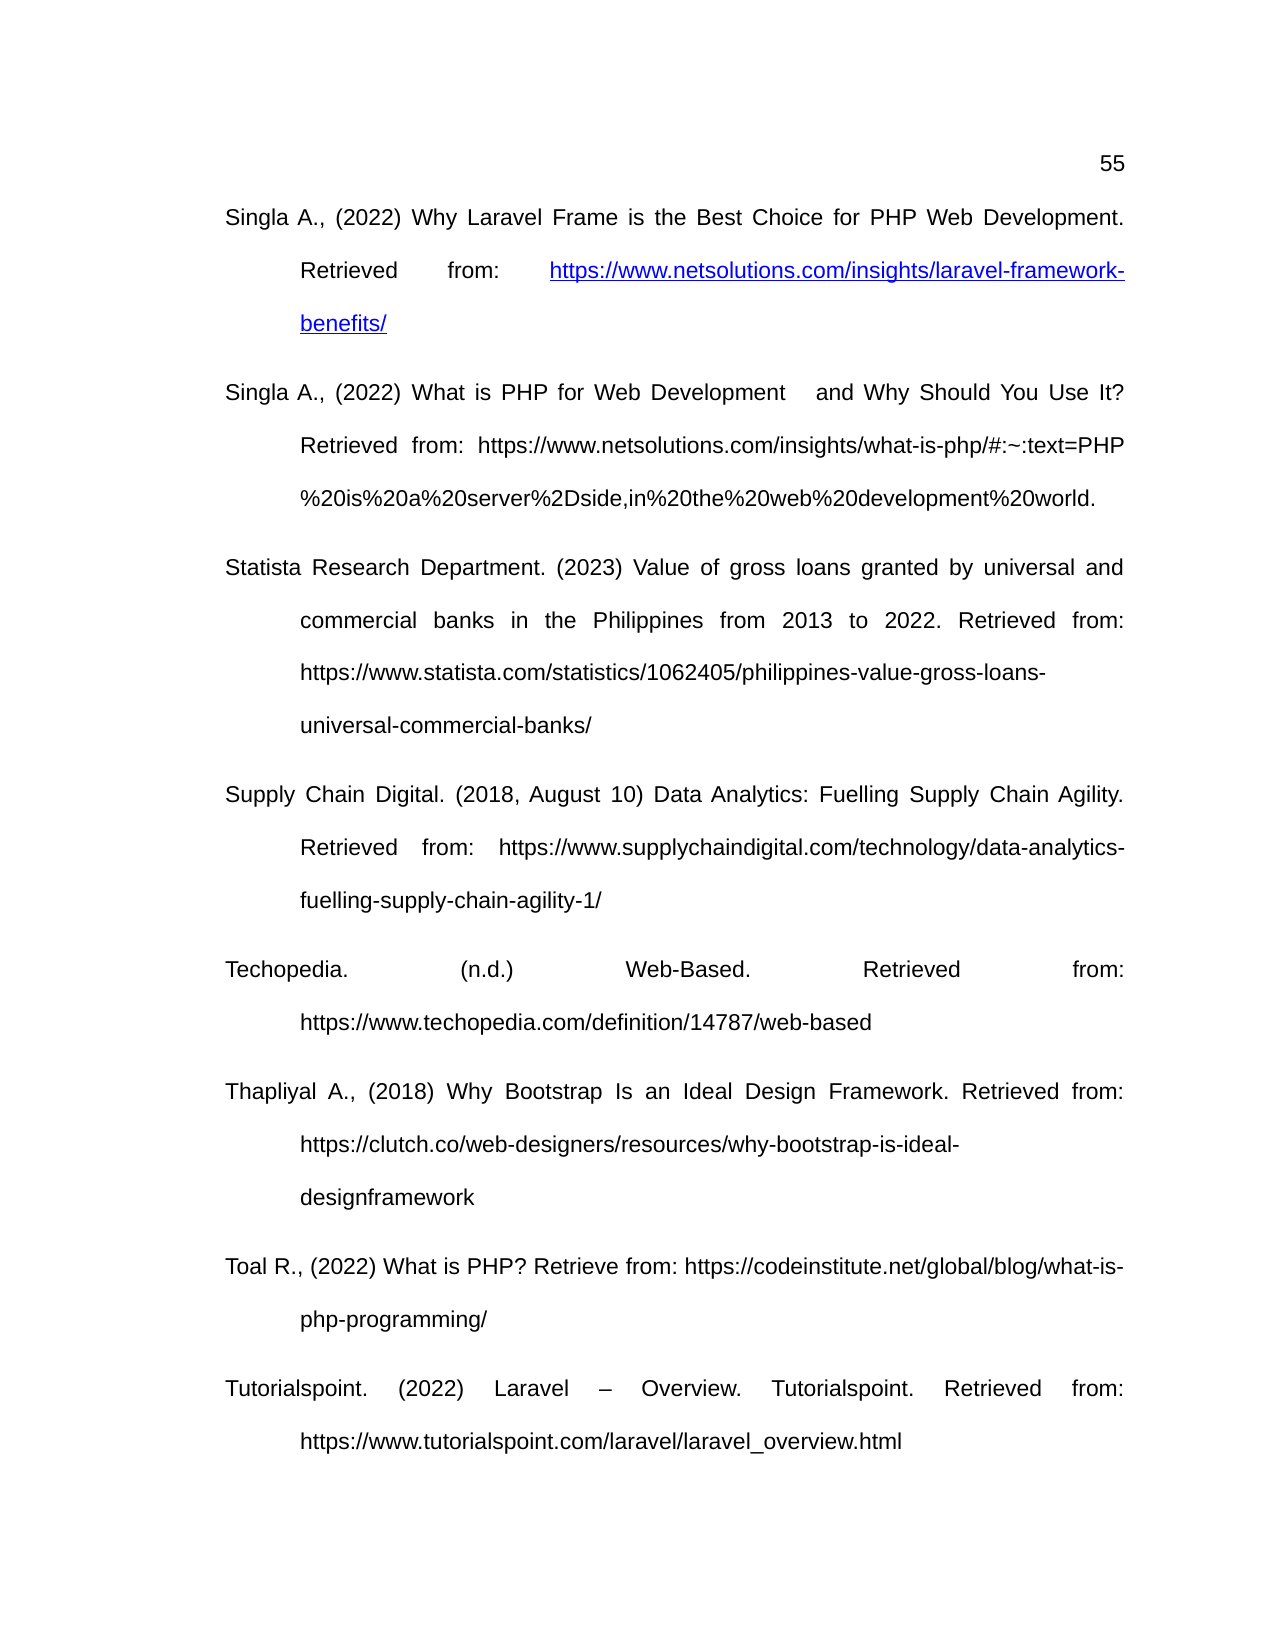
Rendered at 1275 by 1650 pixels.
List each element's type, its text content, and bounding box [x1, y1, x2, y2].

text Statista Research Department. (2023) Value of gross loans granted by universal and commercial banks in the Philippines from 2013 to 2022. Retrieved from: https://www.statista.com/statistics/1062405/philippines-value-gross-loans-universal-commercial-banks/ [225, 554, 1125, 738]
text Singla A., (2022) Why Laravel Frame is the Best Choice for PHP Web Development. Retrieved from: https://www.netsolutions.com/insights/laravel-framework-benefits/ [225, 204, 1125, 336]
text Tutorialspoint. (2022) Laravel – Overview. Tutorialspoint. Retrieved from: https://www.tutorialspoint.com/laravel/laravel_overview.html [225, 1375, 1125, 1454]
text Techopedia. (n.d.) Web-Based. Retrieved from: https://www.techopedia.com/definition/14787/web-based [225, 956, 1125, 1035]
text Supply Chain Digital. (2018, August 10) Data Analytics: Fuelling Supply Chain Agility. Retrieved from: https://www.supplychaindigital.com/technology/data-analytics-fuelling-supply-chain-agility-1/ [225, 781, 1125, 913]
text Toal R., (2022) What is PHP? Retrieve from: https://codeinstitute.net/global/blog/what-is-php-programming/ [225, 1253, 1125, 1332]
text Thapliyal A., (2018) Why Bootstrap Is an Ideal Design Framework. Retrieved from: https://clutch.co/web-designers/resources/why-bootstrap-is-ideal-designframework [225, 1078, 1125, 1210]
text Singla A., (2022) What is PHP for Web Development and Why Should You Use It? Retrieved from: https://www.netsolutions.com/insights/what-is-php/#:~:text=PHP%20is%20a%20server%2Dside,in%20the%20web%20development%20world. [225, 379, 1125, 511]
